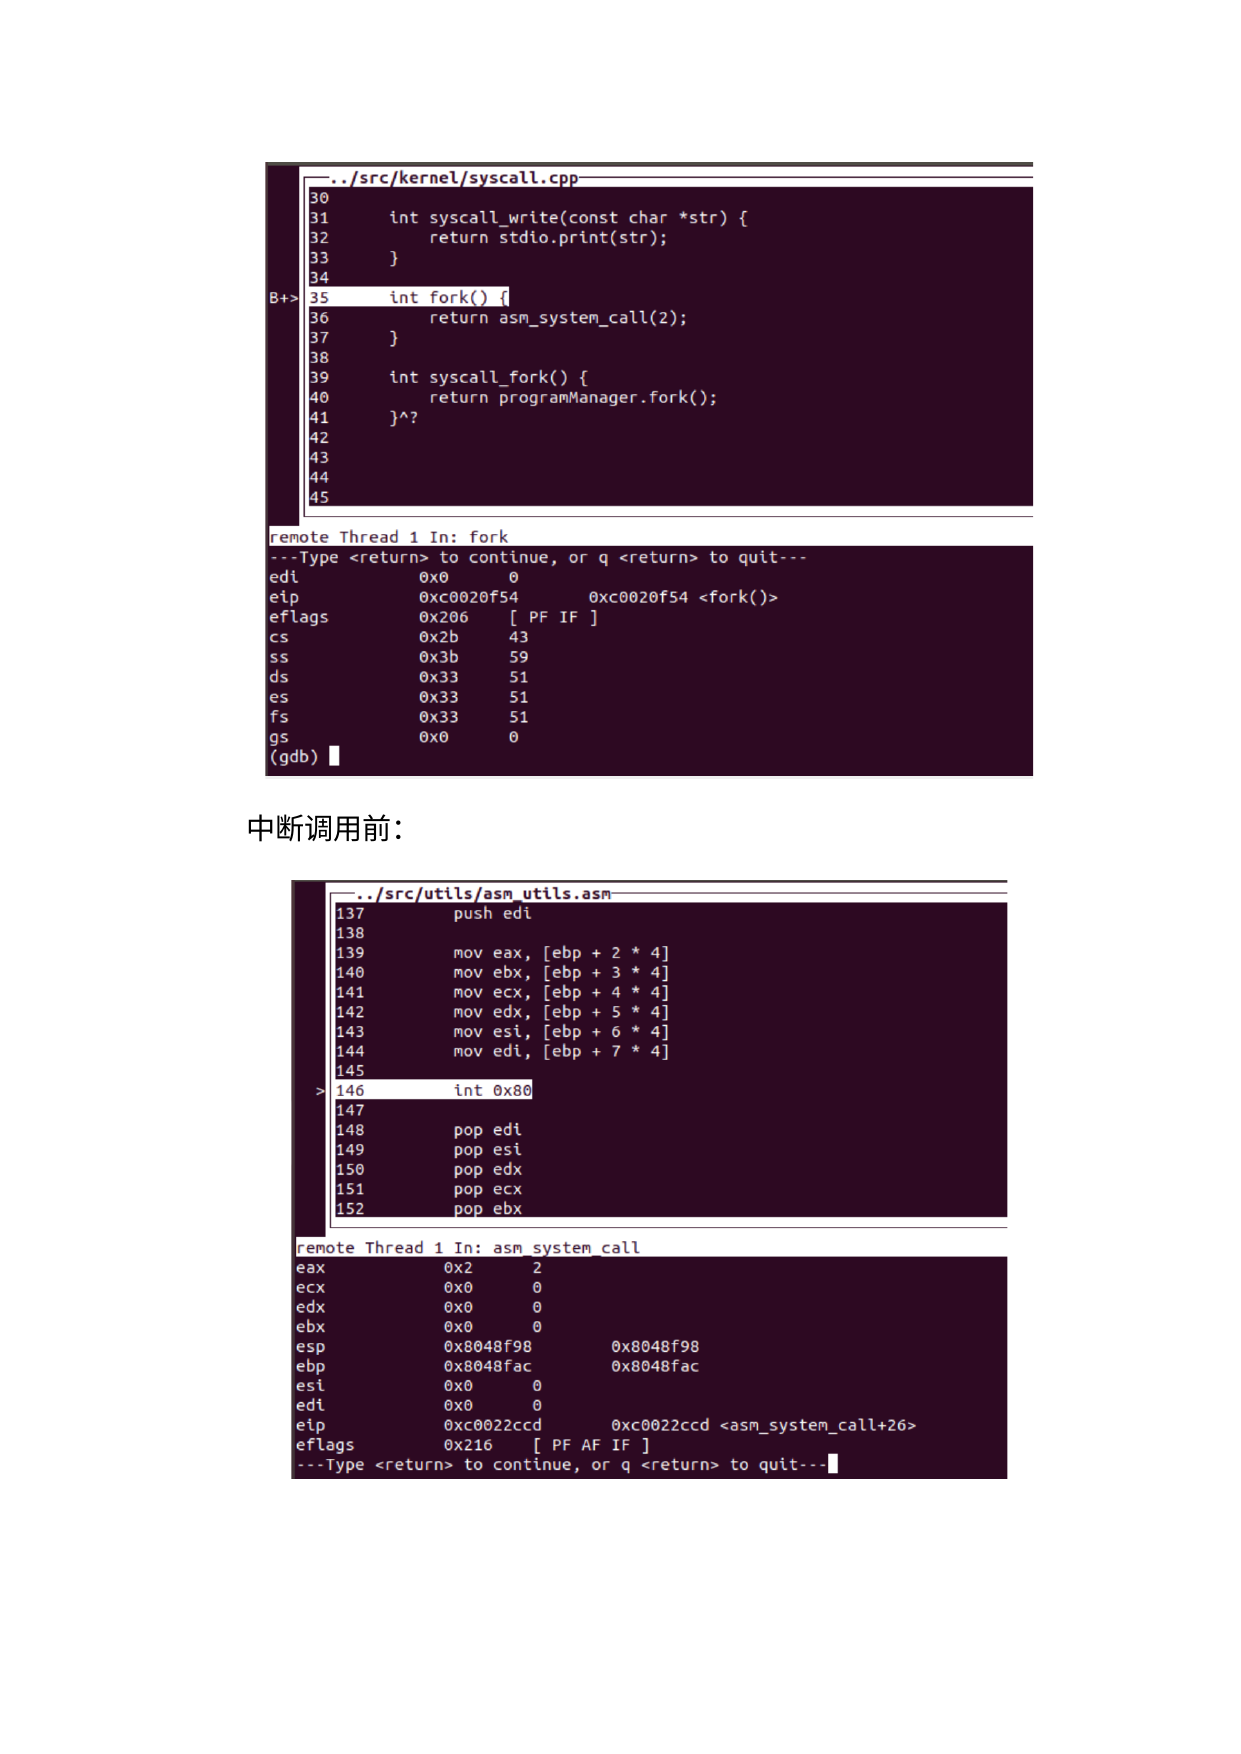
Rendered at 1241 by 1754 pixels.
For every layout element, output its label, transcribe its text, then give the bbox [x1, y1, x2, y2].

picture [265, 162, 1034, 779]
picture [291, 880, 1008, 1479]
text 中断调用前： [187, 794, 1053, 859]
